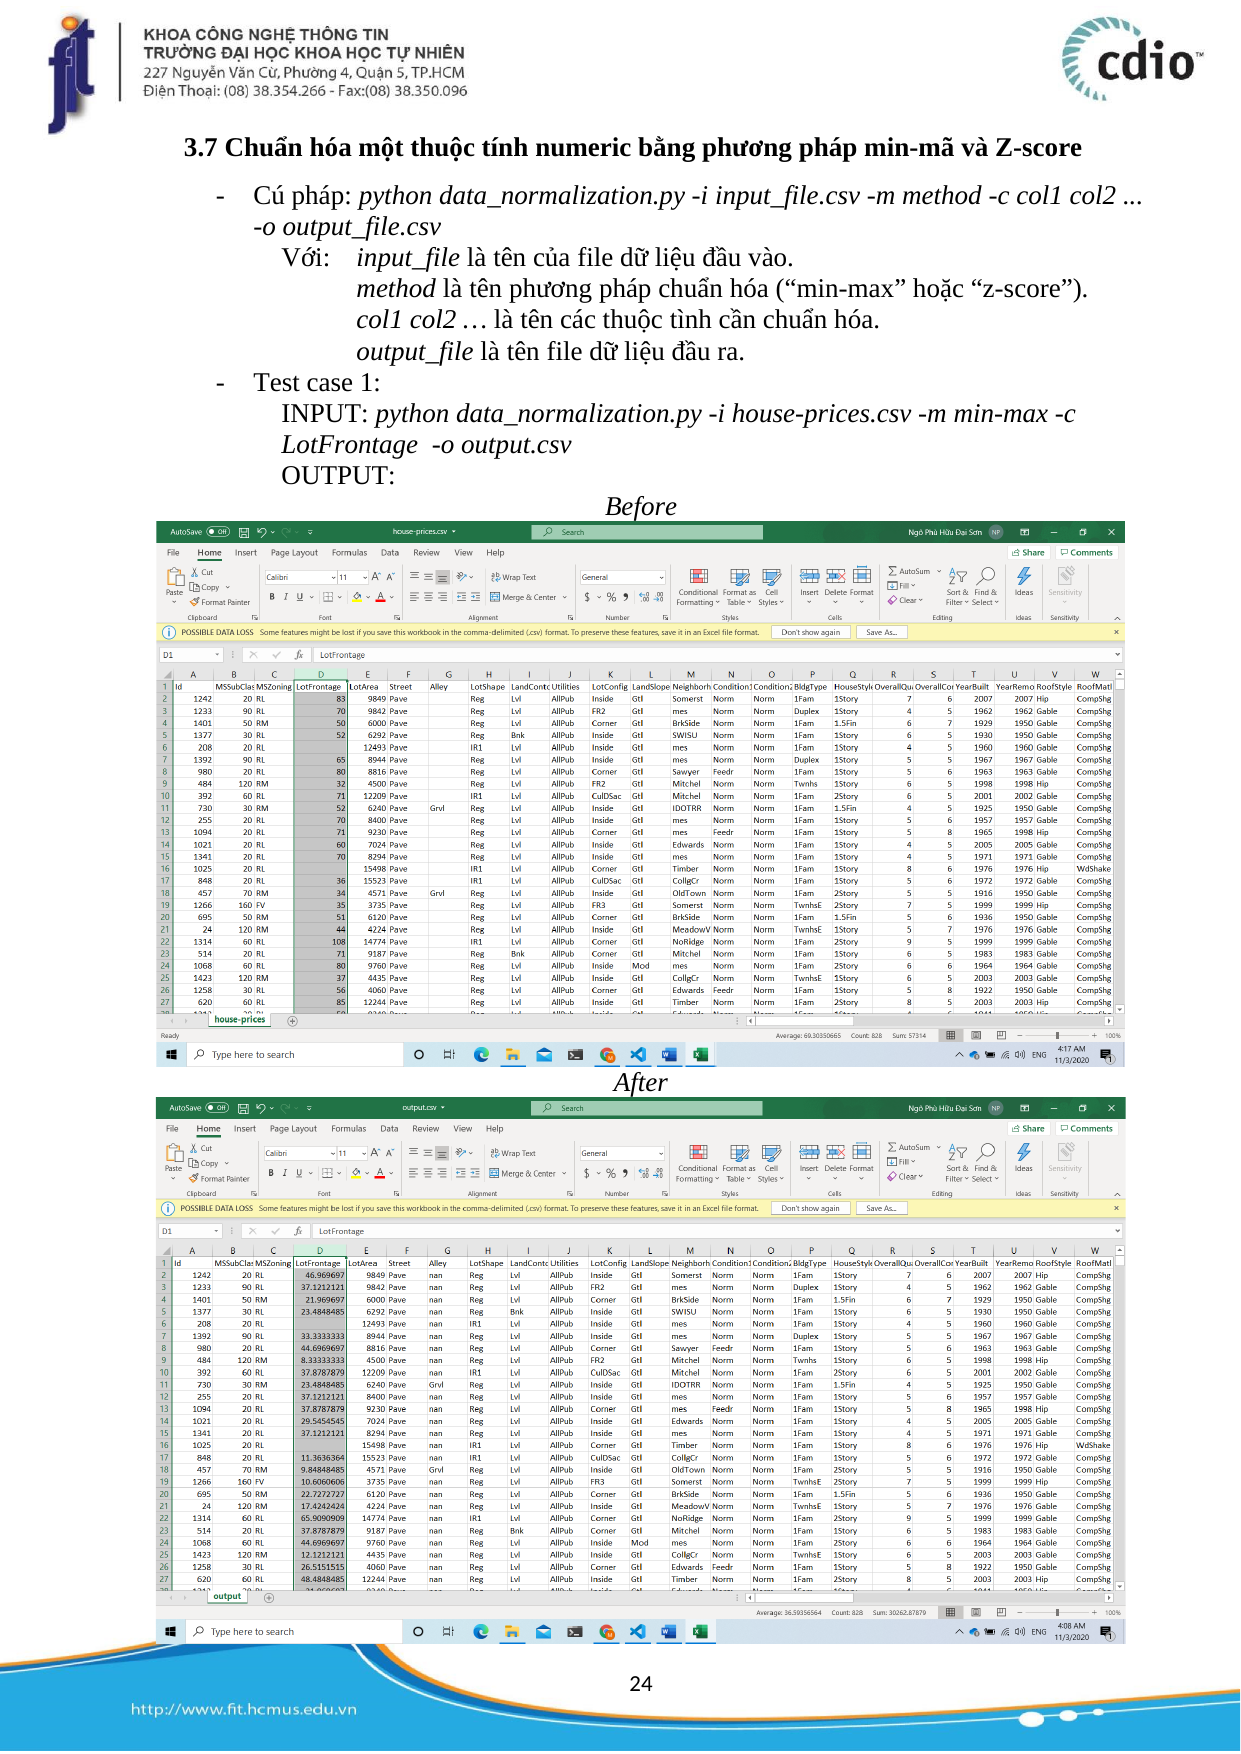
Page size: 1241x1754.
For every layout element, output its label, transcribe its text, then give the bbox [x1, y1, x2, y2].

list col1 col2 … là tên các thuộc tình cần chuẩn hóa. [281, 304, 1150, 335]
list Before [131, 491, 1150, 522]
picture [156, 521, 1125, 1067]
picture [24, 6, 1216, 157]
list method là tên phương pháp chuẩn hóa (“min-max” hoặc “z-score”). [281, 272, 1150, 304]
subtitle Chuẩn hóa một thuộc tính numeric bằng phương pháp min-mã và Z-score [176, 131, 1150, 162]
list Test case 1: [216, 366, 1150, 397]
list After [131, 1067, 1150, 1643]
list Cú pháp: python data_normalization.py -i input_file.csv -m method -c col1 col2 ... -o output_file.csv [216, 179, 1150, 241]
list output_file là tên file dữ liệu đầu ra. [281, 335, 1150, 366]
list INPUT: python data_normalization.py -i house-prices.csv -m min-max -c LotFrontage -o output.csv [281, 397, 1150, 459]
list OUTPUT: [281, 459, 1150, 491]
list Với: input_file là tên của file dữ liệu đầu vào. [281, 241, 1150, 272]
picture [0, 1097, 1241, 1751]
